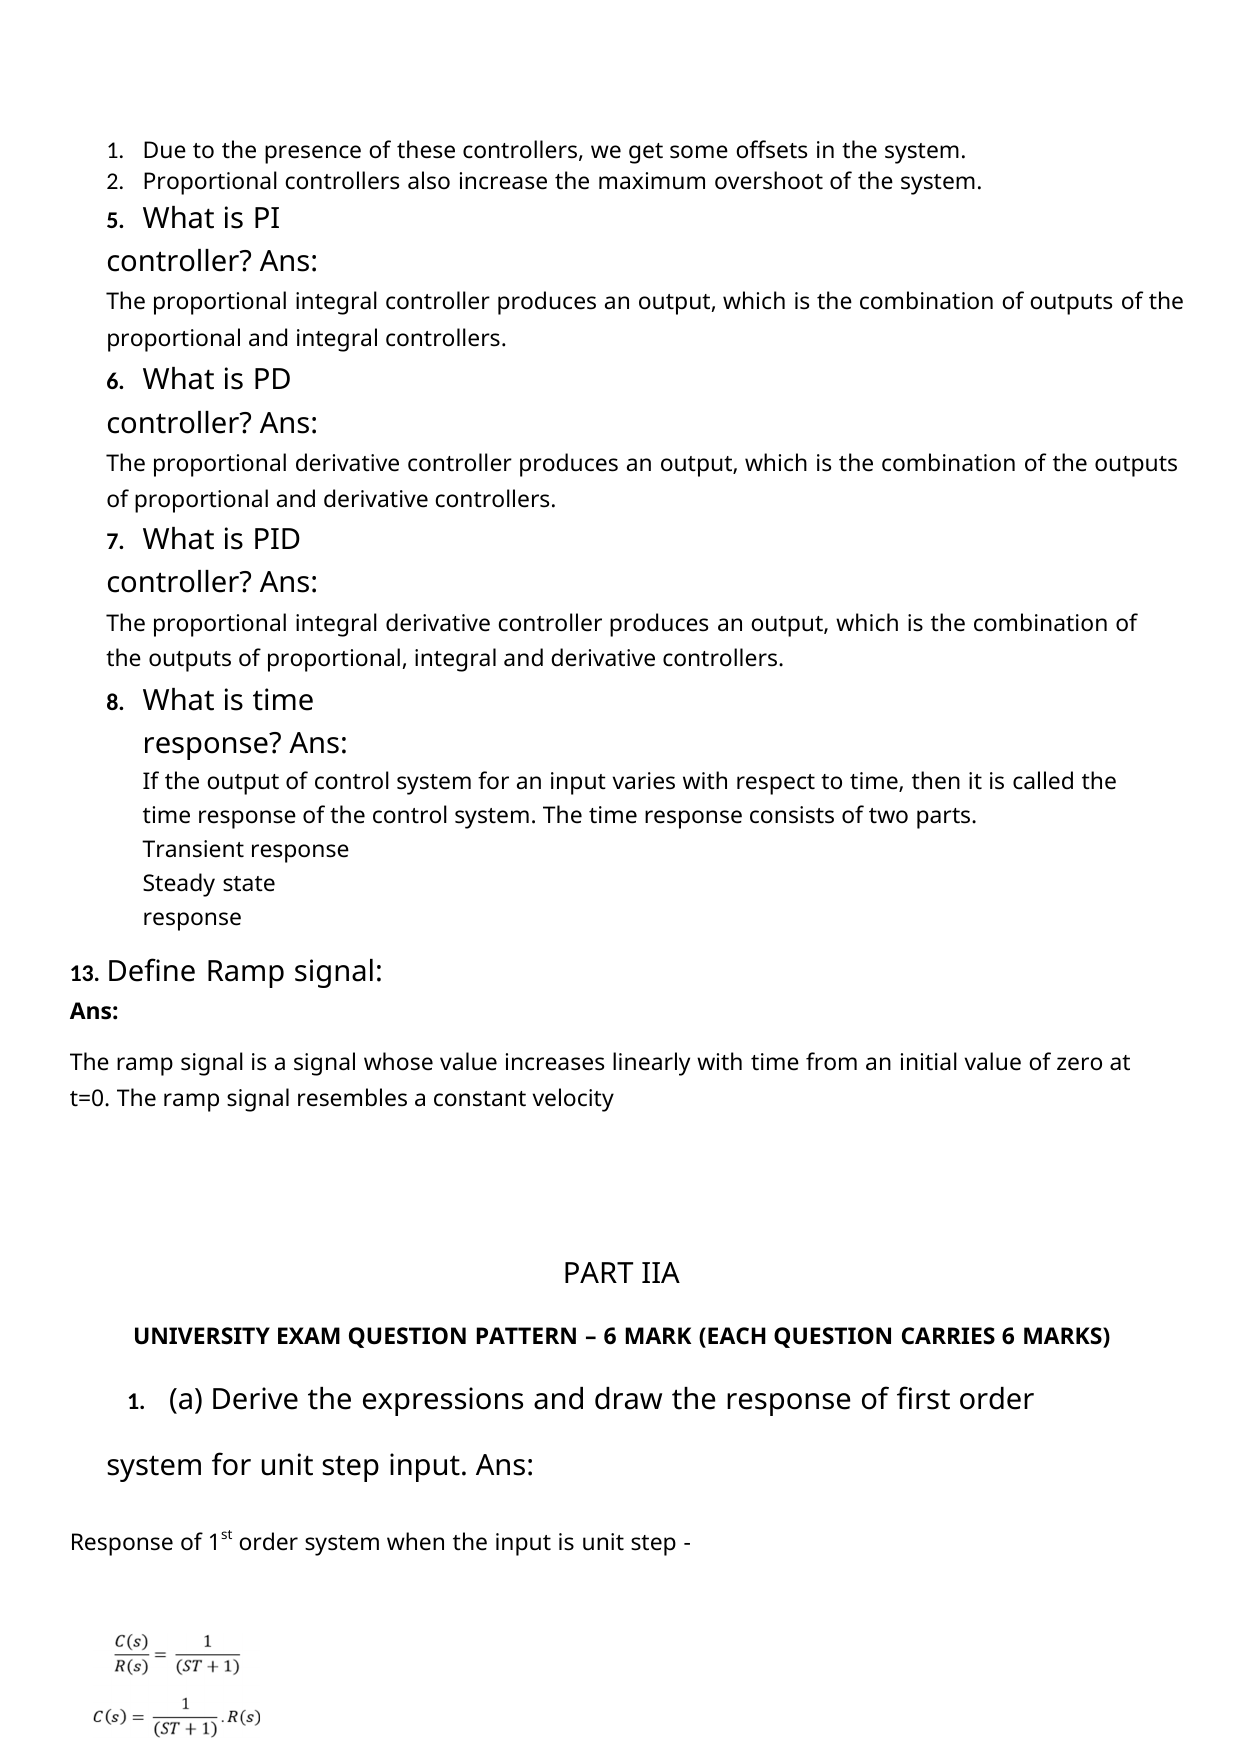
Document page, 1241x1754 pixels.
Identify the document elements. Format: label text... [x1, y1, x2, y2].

text The proportional integral derivative controller produces an output, which is the combination of the outputs of proportional, integral and derivative controllers. [106, 606, 1172, 674]
text Transient response Steady state response [142, 833, 362, 932]
subtitle (a) Derive the expressions and draw the response of first order system for unit step input. Ans: [106, 1378, 1075, 1483]
subtitle PART IIA [119, 1252, 1123, 1292]
subtitle What is time response? Ans: [106, 679, 381, 762]
text Response of 1st order system when the input is unit step - [69, 1525, 1186, 1557]
text If the output of control system for an input varies with respect to time, then it is called the time response of the control system. The time response consists of two parts. [142, 765, 1164, 830]
list Due to the presence of these controllers, we get some offsets in the system. [106, 134, 1186, 165]
subtitle What is PD controller? Ans: [106, 358, 370, 442]
text The ramp signal is a signal whose value increases linearly with time from an initial value of zero at t=0. The ramp signal resembles a constant velocity [69, 1046, 1164, 1113]
subtitle What is PID controller? Ans: [106, 519, 376, 601]
subtitle Define Ramp signal: [69, 951, 1186, 990]
text Ans: [69, 995, 1186, 1026]
text UNIVERSITY EXAM QUESTION PATTERN – 6 MARK (EACH QUESTION CARRIES 6 MARKS) [119, 1320, 1124, 1351]
subtitle What is PI controller? Ans: [106, 197, 361, 280]
text The proportional integral controller produces an output, which is the combination of outputs of the proportional and integral controllers. [106, 285, 1186, 353]
text The proportional derivative controller produces an output, which is the combination of the outputs of proportional and derivative controllers. [106, 447, 1186, 514]
picture [93, 1633, 261, 1738]
list Proportional controllers also increase the maximum overshoot of the system. [106, 165, 1186, 196]
